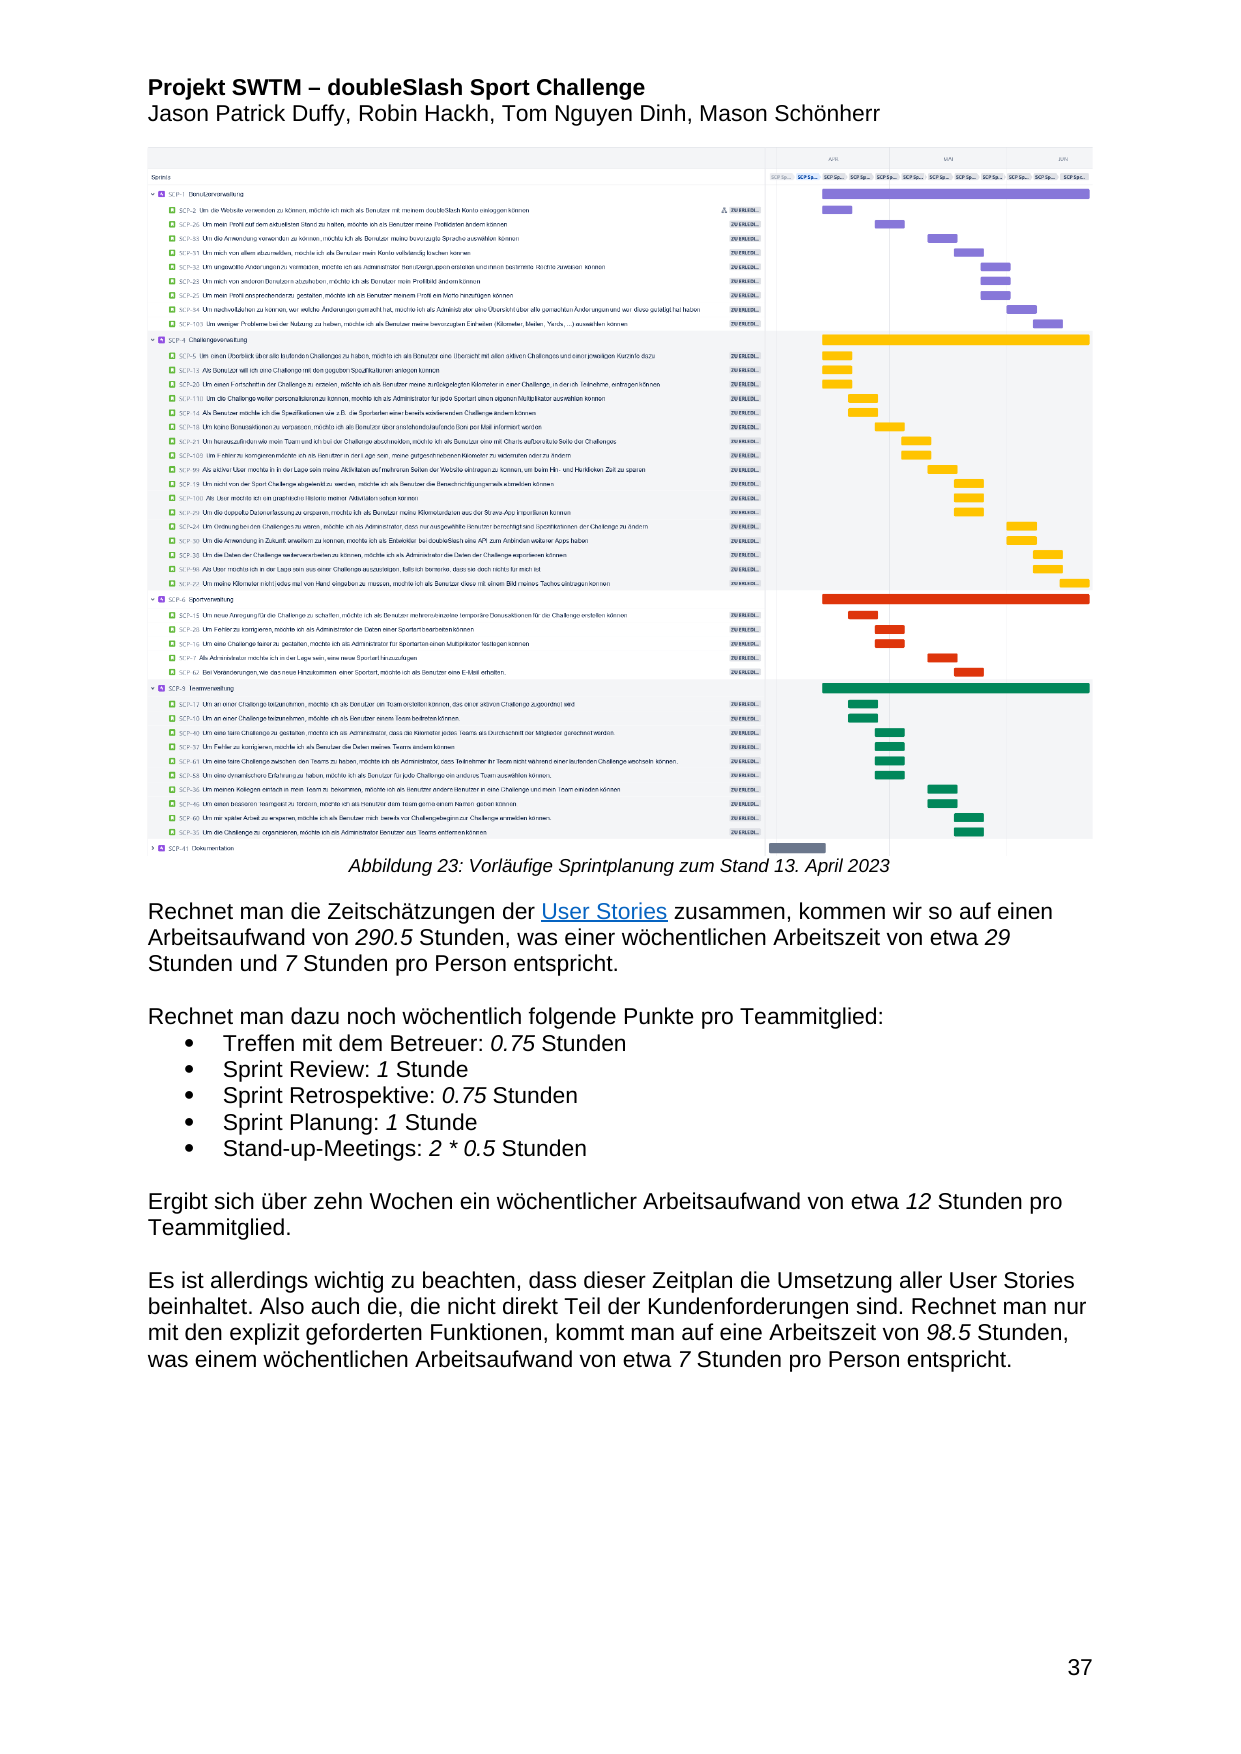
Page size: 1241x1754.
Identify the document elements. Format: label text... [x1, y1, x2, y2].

list Sprint Review: 1 Stunde [185, 1056, 1093, 1082]
text Ergibt sich über zehn Wochen ein wöchentlicher Arbeitsaufwand von etwa 12 Stunden pro Teammitglied. [148, 1188, 1093, 1240]
list Stand-up-Meetings: 2 * 0.5 Stunden [185, 1135, 1093, 1161]
list Sprint Planung: 1 Stunde [185, 1108, 1093, 1135]
list Treffen mit dem Betreuer: 0.75 Stunden [185, 1029, 1093, 1056]
text Es ist allerdings wichtig zu beachten, dass dieser Zeitplan die Umsetzung aller User Stories beinhaltet. Also auch die, die nicht direkt Teil der Kundenforderungen sind. Rechnet man nur mit den explizit geforderten Funktionen, kommt man auf eine Arbeitszeit von 98.5 Stunden, was einem wöchentlichen Arbeitsaufwand von etwa 7 Stunden pro Person entspricht. [148, 1267, 1093, 1372]
list Sprint Retrospektive: 0.75 Stunden [185, 1082, 1093, 1108]
picture [147, 147, 1093, 856]
text Rechnet man die Zeitschätzungen der User Stories zusammen, kommen wir so auf einen Arbeitsaufwand von 290.5 Stunden, was einer wöchentlichen Arbeitszeit von etwa 29 Stunden und 7 Stunden pro Person entspricht. [148, 898, 1093, 977]
text Rechnet man dazu noch wöchentlich folgende Punkte pro Teammitglied: [148, 1003, 1093, 1029]
text Abbildung 23: Vorläufige Sprintplanung zum Stand 13. April 2023 [148, 856, 1093, 877]
